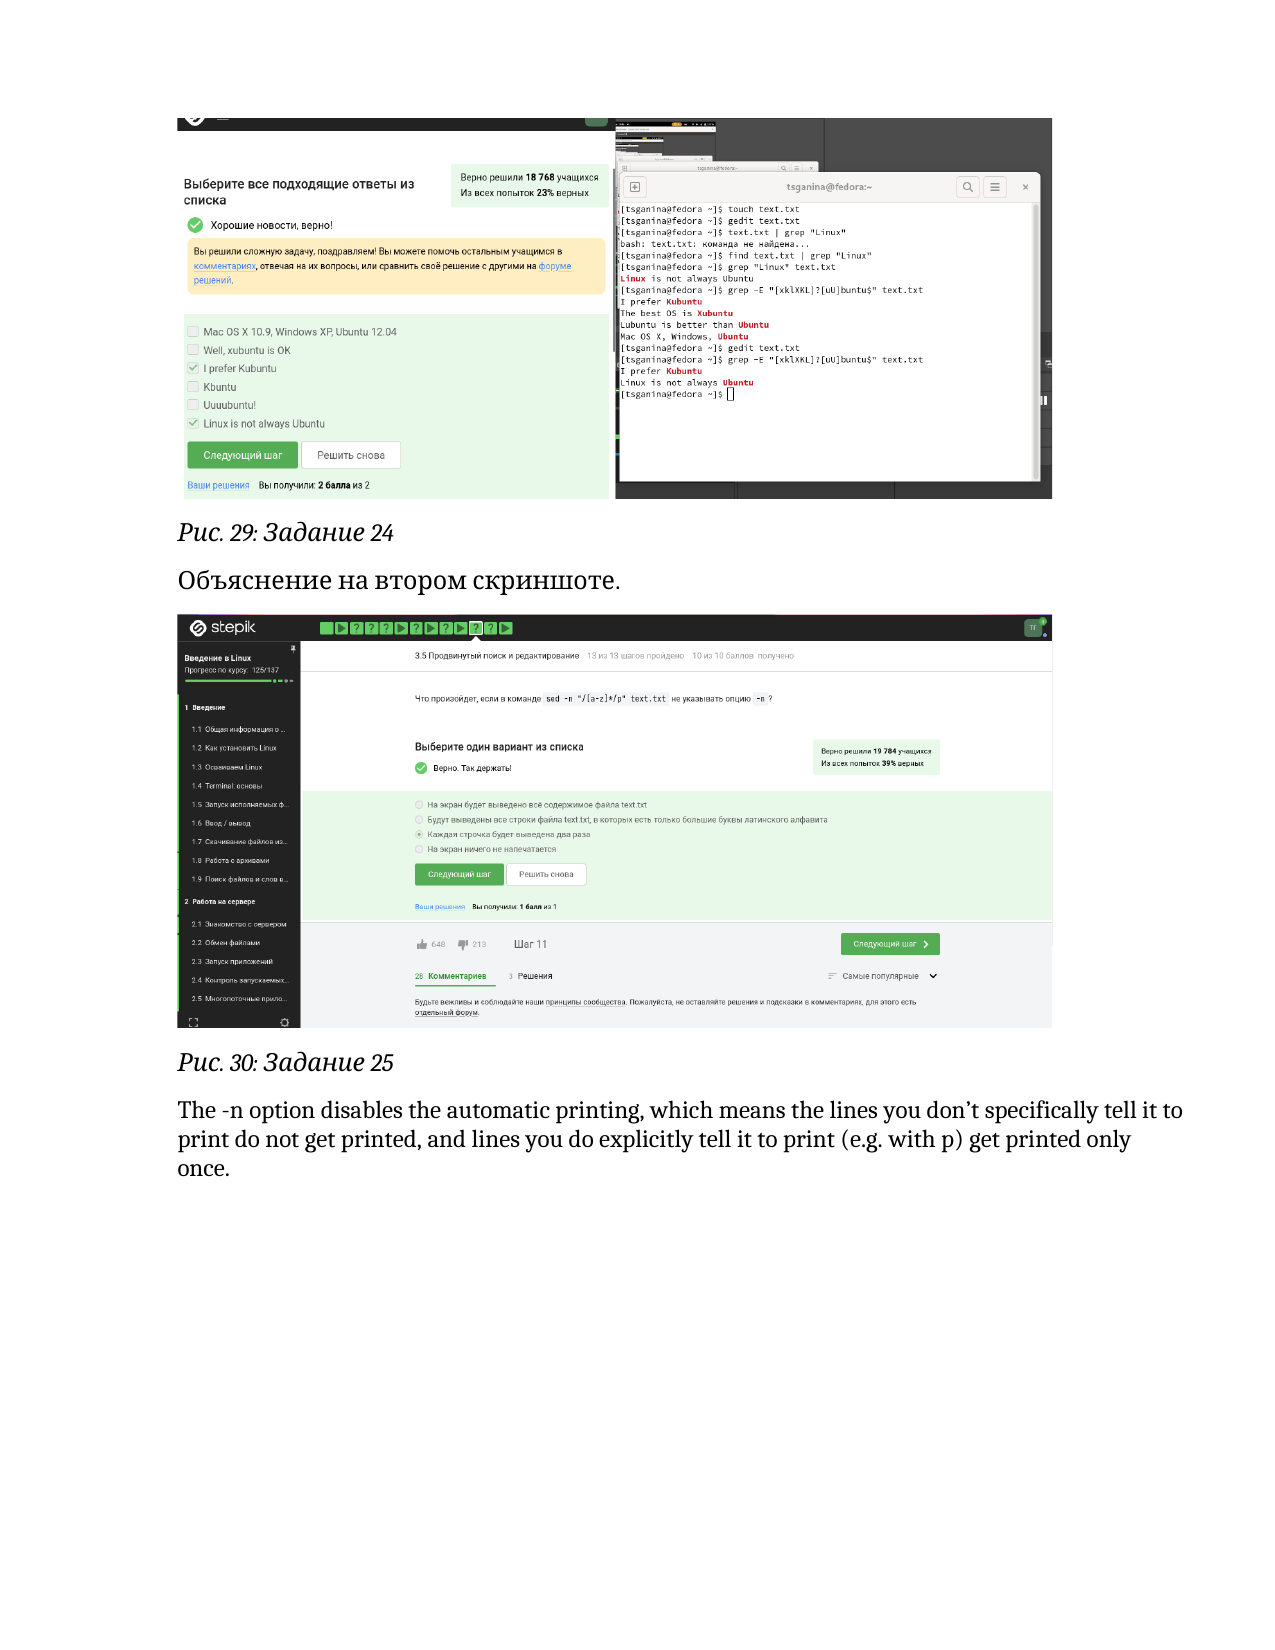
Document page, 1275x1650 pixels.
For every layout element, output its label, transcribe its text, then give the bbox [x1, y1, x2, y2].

picture [177, 614, 1053, 1028]
text Рис. 30: Задание 25 [177, 1049, 1186, 1077]
text Рис. 29: Задание 24 [177, 519, 1186, 548]
picture [177, 118, 1053, 499]
text The -n option disables the automatic printing, which means the lines you don’t specifically tell it to print do not get printed, and lines you do explicitly tell it to print (e.g. with p) get printed only once. [177, 1096, 1186, 1182]
text Объяснение на втором скриншоте. [177, 567, 1186, 595]
